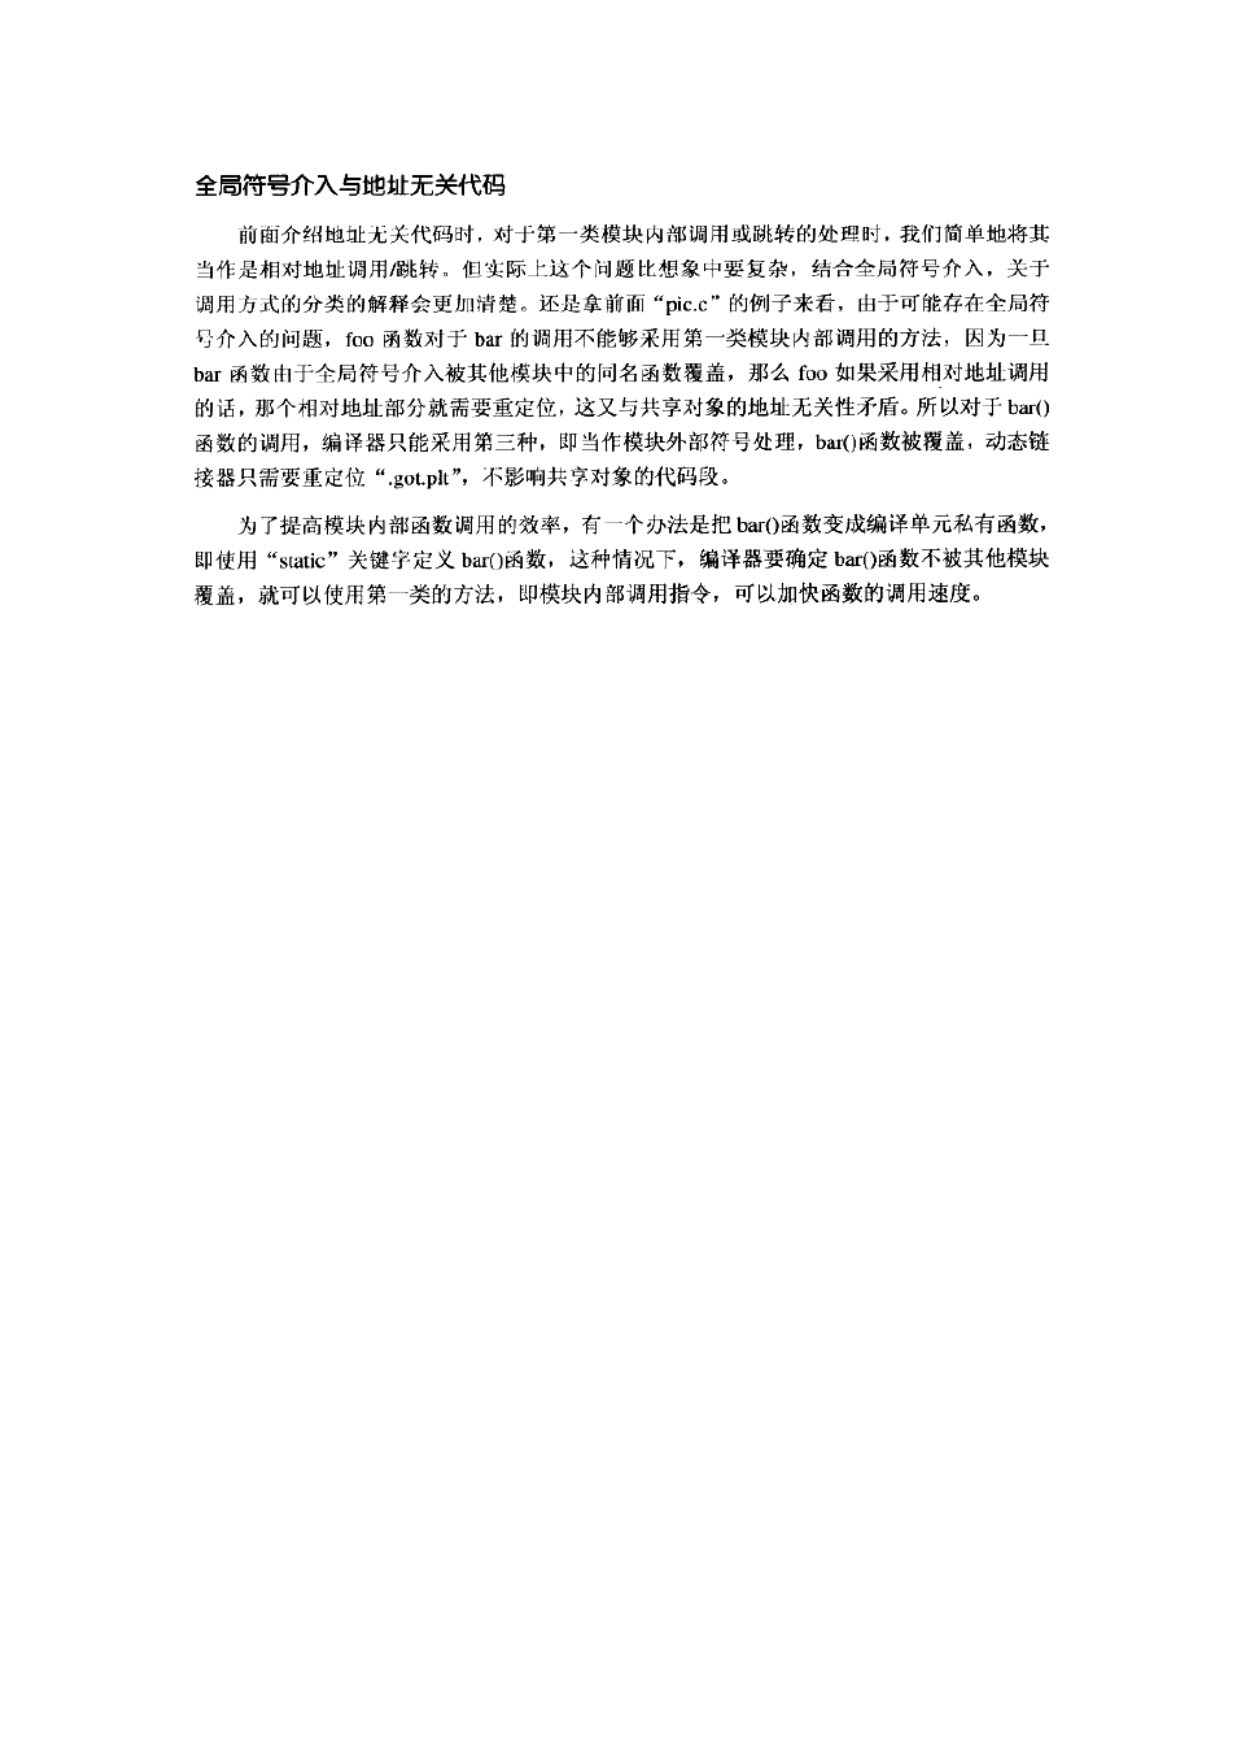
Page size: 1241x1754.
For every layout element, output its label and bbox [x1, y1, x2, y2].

picture [187, 170, 1053, 609]
